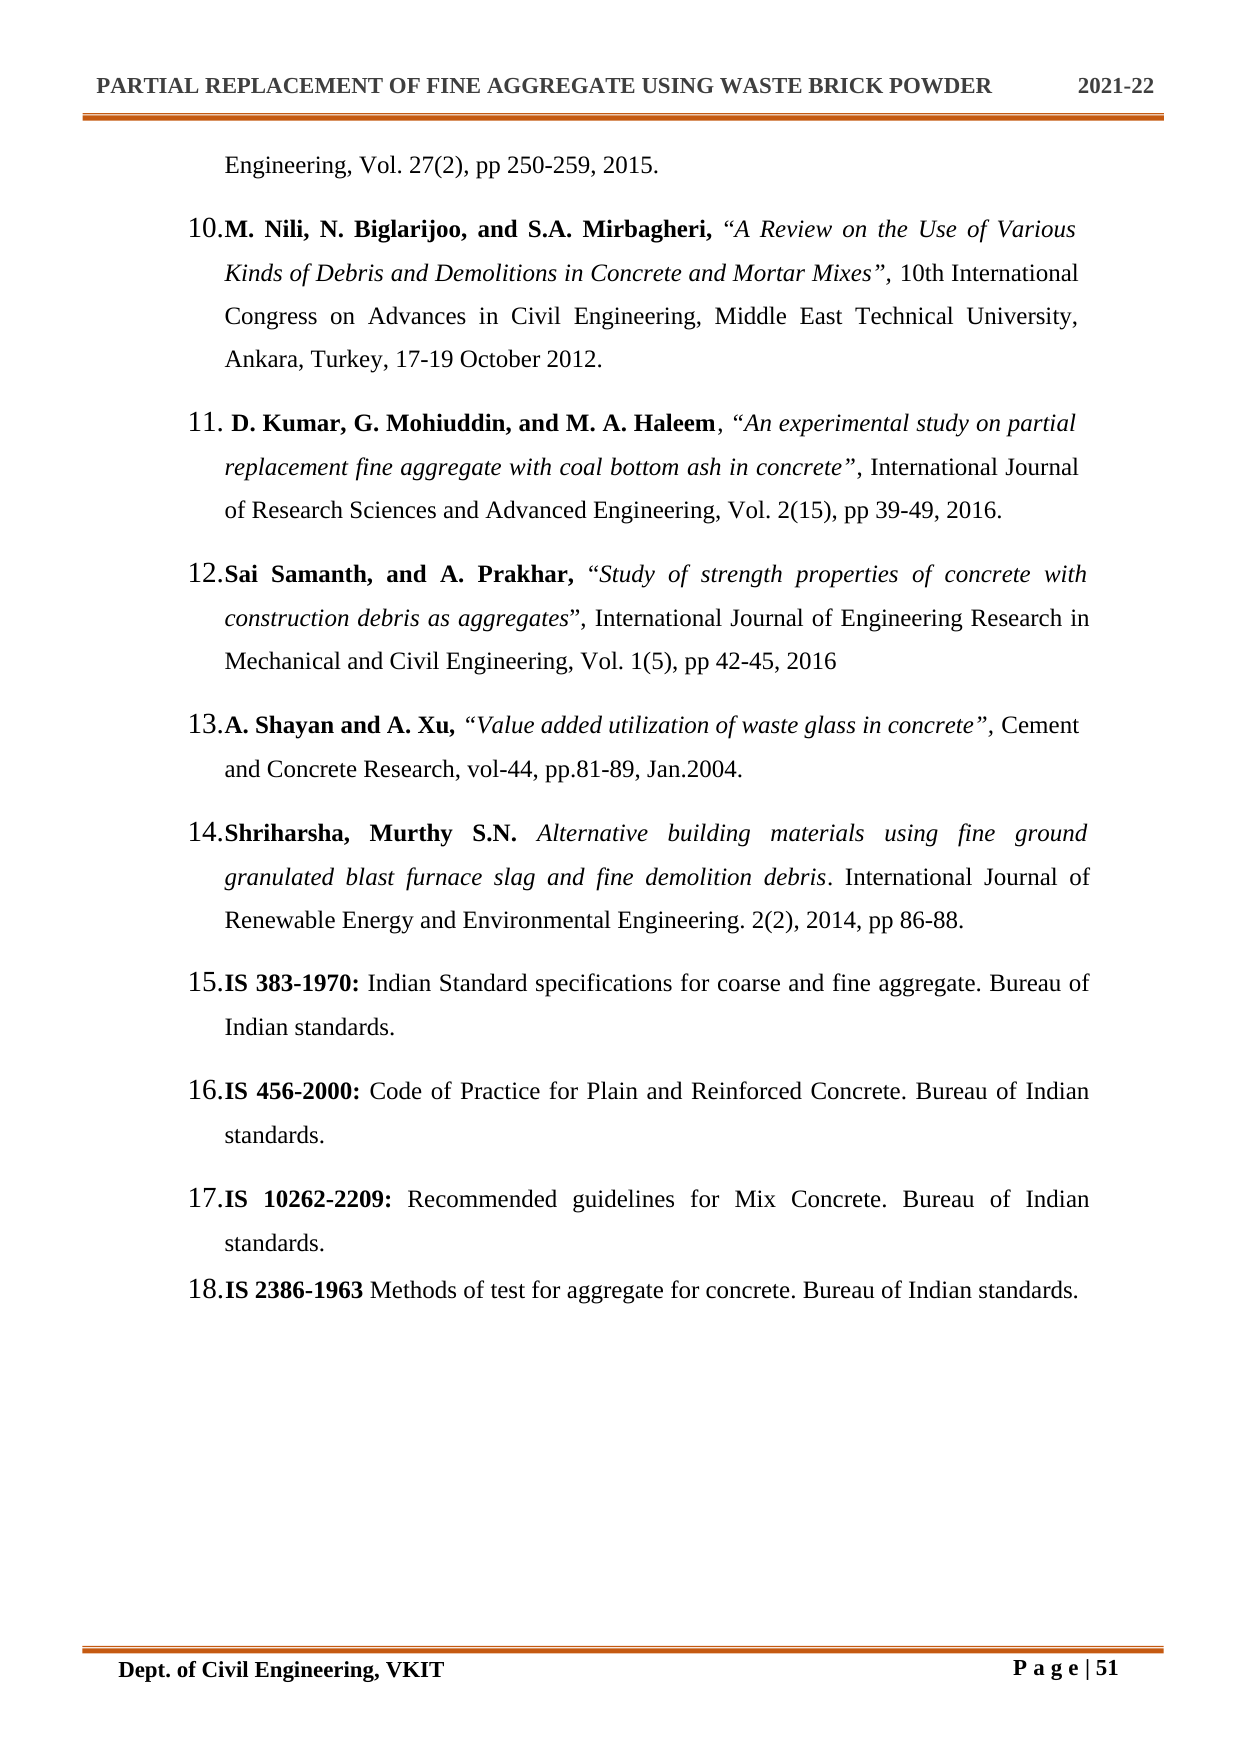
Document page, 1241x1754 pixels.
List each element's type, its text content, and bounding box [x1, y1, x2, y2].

list IS 10262-2209: Recommended guidelines for Mix Concrete. Bureau of Indian standards. [187, 1180, 1090, 1257]
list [187, 150, 1079, 179]
list IS 456-2000: Code of Practice for Plain and Reinforced Concrete. Bureau of Indian standards. [187, 1072, 1090, 1149]
list Shriharsha, Murthy S.N. Alternative building materials using fine ground granulated blast furnace slag and fine demolition debris. International Journal of Renewable Energy and Environmental Engineering. 2(2), 2014, pp 86-88. [187, 814, 1090, 933]
list IS 2386-1963 Methods of test for aggregate for concrete. Bureau of Indian standards. [187, 1271, 1090, 1305]
list IS 383-1970: Indian Standard specifications for coarse and fine aggregate. Bureau of Indian standards. [187, 964, 1090, 1041]
list M. Nili, N. Biglarijoo, and S.A. Mirbagheri, “A Review on the Use of Various Kinds of Debris and Demolitions in Concrete and Mortar Mixes”, 10th International Congress on Advances in Civil Engineering, Middle East Technical University, Ankara, Turkey, 17-19 October 2012. [187, 210, 1079, 373]
list D. Kumar, G. Mohiuddin, and M. A. Haleem, “An experimental study on partial replacement fine aggregate with coal bottom ash in concrete”, International Journal of Research Sciences and Advanced Engineering, Vol. 2(15), pp 39-49, 2016. [187, 404, 1079, 524]
list A. Shayan and A. Xu, “Value added utilization of waste glass in concrete”, Cement and Concrete Research, vol-44, pp.81-89, Jan.2004. [187, 706, 1079, 782]
list Sai Samanth, and A. Prakhar, “Study of strength properties of concrete with construction debris as aggregates”, International Journal of Engineering Research in Mechanical and Civil Engineering, Vol. 1(5), pp 42-45, 2016 [187, 555, 1090, 675]
